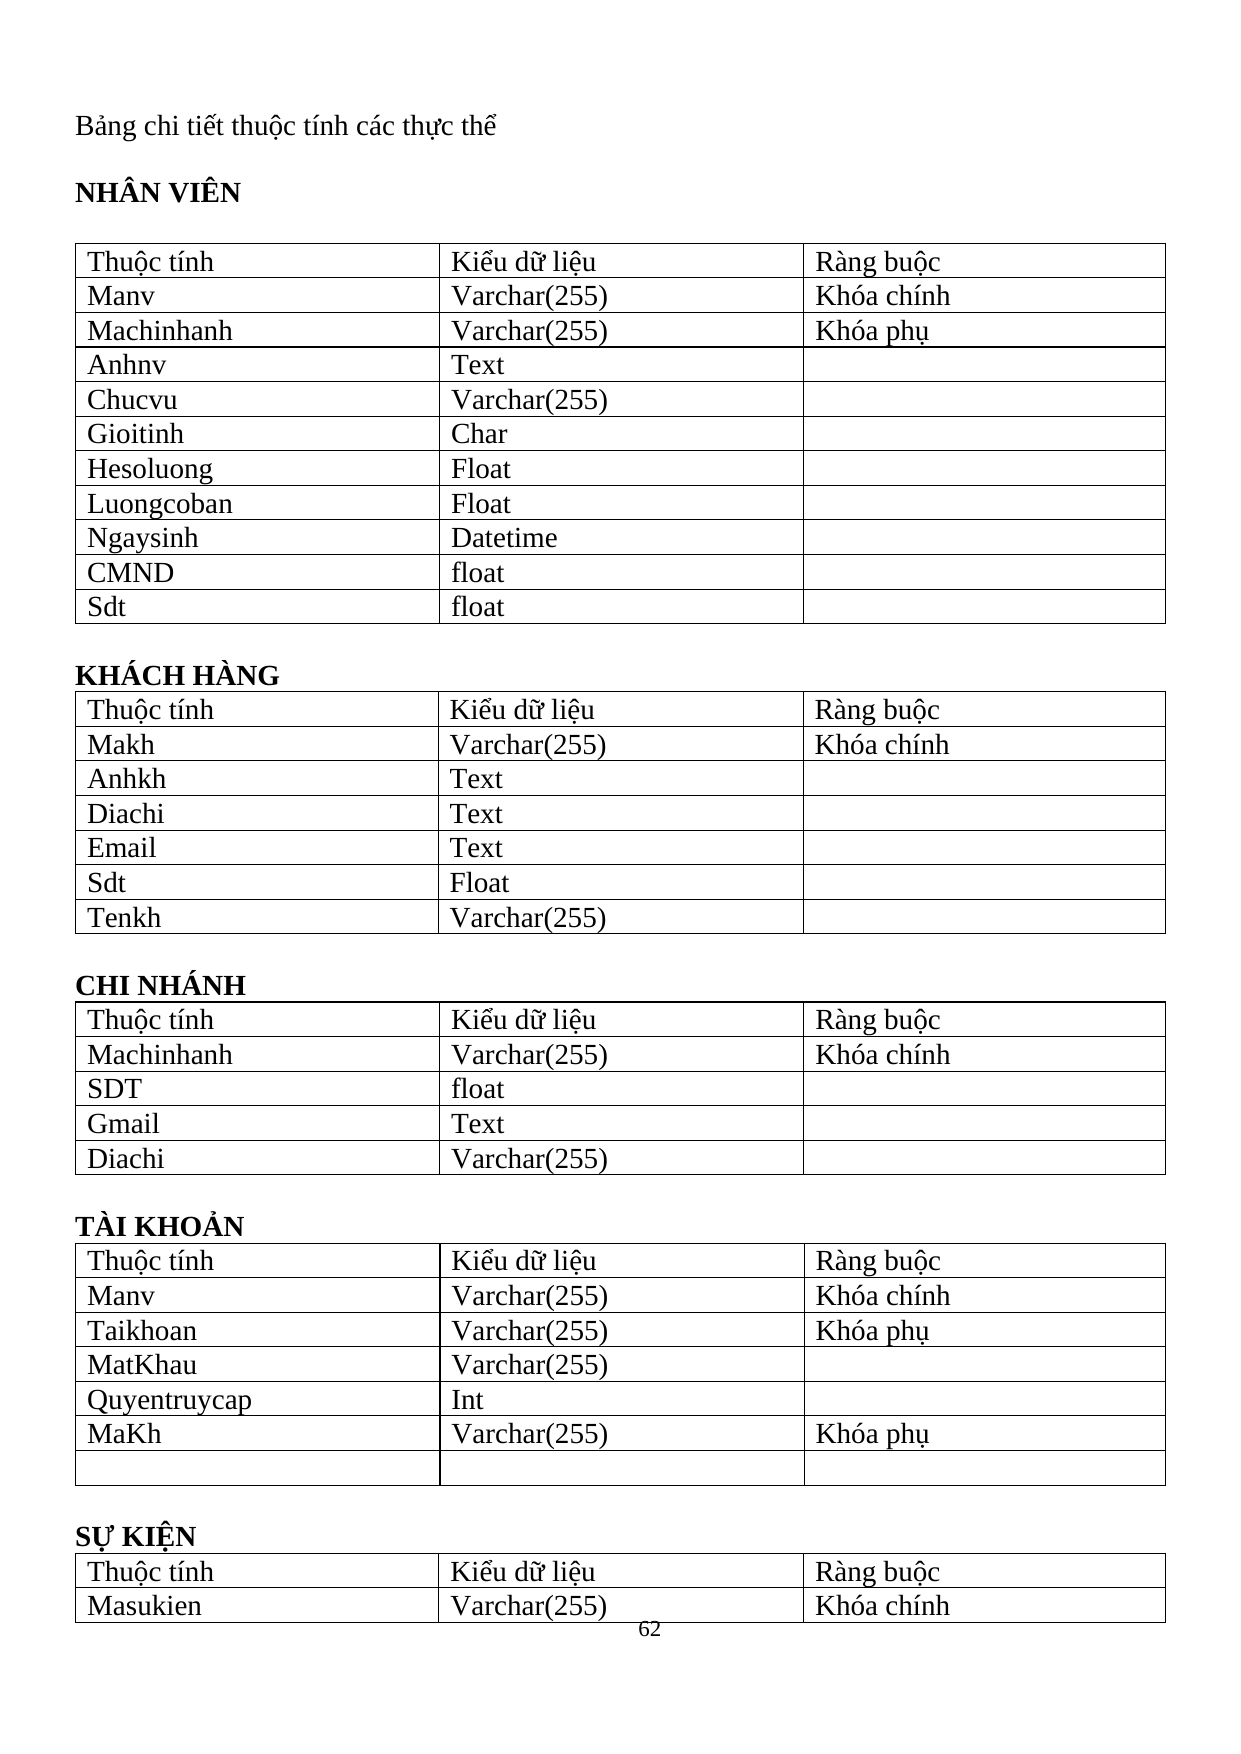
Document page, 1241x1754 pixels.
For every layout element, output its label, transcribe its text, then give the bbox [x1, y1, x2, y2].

table_cell Diachi [76, 1141, 439, 1174]
table_cell Anhnv [76, 348, 439, 381]
table_cell [804, 1141, 1165, 1174]
table_cell [804, 590, 1165, 623]
table_cell Sdt [76, 590, 439, 623]
table_header Kiểu dữ liệu [439, 692, 803, 726]
table_cell Varchar(255) [441, 1313, 804, 1346]
table_cell Datetime [440, 520, 803, 554]
table_cell Chucvu [76, 382, 439, 416]
table_cell [804, 417, 1165, 450]
table_cell Int [441, 1382, 804, 1415]
table_cell Ngaysinh [76, 520, 439, 554]
table_cell Anhkh [76, 761, 438, 795]
table_header Ràng buộc [805, 1244, 1165, 1277]
table_cell Email [76, 831, 438, 864]
table_cell [76, 1451, 439, 1484]
table_cell [804, 520, 1165, 554]
table_cell MaKh [76, 1416, 439, 1450]
table_cell Khóa chính [804, 1588, 1165, 1622]
table_cell Varchar(255) [439, 900, 803, 933]
text Bảng chi tiết thuộc tính các thực thể [75, 108, 1165, 142]
table_cell Khóa chính [804, 278, 1165, 312]
text KHÁCH HÀNG [75, 658, 1165, 691]
table_cell [441, 1451, 804, 1484]
table_cell [804, 451, 1165, 485]
table_header Thuộc tính [76, 692, 438, 726]
table_cell Manv [76, 1278, 439, 1312]
table_cell Gmail [76, 1106, 439, 1140]
table_header Thuộc tính [76, 1554, 438, 1587]
text CHI NHÁNH [75, 968, 1165, 1001]
table_cell Khóa phụ [804, 313, 1165, 346]
table_cell Text [439, 796, 803, 829]
table_header Ràng buộc [804, 692, 1165, 726]
table_cell Machinhanh [76, 313, 439, 346]
table_header Kiểu dữ liệu [440, 1003, 803, 1036]
table_header Thuộc tính [76, 244, 439, 277]
table_cell [804, 348, 1165, 381]
table_cell Varchar(255) [441, 1416, 804, 1450]
table_cell [804, 865, 1165, 899]
table_cell Quyentruycap [76, 1382, 439, 1415]
text TÀI KHOẢN [75, 1209, 1165, 1242]
table_cell [804, 796, 1165, 829]
table_cell Luongcoban [76, 486, 439, 519]
table_cell Diachi [76, 796, 438, 829]
table_cell Text [439, 761, 803, 795]
table_header Kiểu dữ liệu [440, 244, 803, 277]
table_cell [804, 1072, 1165, 1105]
table_cell Makh [76, 727, 438, 760]
table_cell MatKhau [76, 1347, 439, 1381]
table_cell Manv [76, 278, 439, 312]
table_cell Varchar(255) [440, 278, 803, 312]
table_cell [804, 486, 1165, 519]
table_cell Varchar(255) [440, 313, 803, 346]
table_cell [805, 1451, 1165, 1484]
table_cell Text [439, 831, 803, 864]
table_cell [805, 1347, 1165, 1381]
table_cell [804, 555, 1165, 588]
table_cell [804, 761, 1165, 795]
table_cell Taikhoan [76, 1313, 439, 1346]
table_cell Hesoluong [76, 451, 439, 485]
table_cell Varchar(255) [441, 1347, 804, 1381]
table_header Ràng buộc [804, 244, 1165, 277]
table_header Ràng buộc [804, 1003, 1165, 1036]
table_cell float [440, 555, 803, 588]
table_cell Text [440, 1106, 803, 1140]
text NHÂN VIÊN [75, 176, 1165, 209]
table_cell Varchar(255) [441, 1278, 804, 1312]
table_cell Varchar(255) [439, 1588, 803, 1622]
table_cell [804, 831, 1165, 864]
table_cell Varchar(255) [440, 1141, 803, 1174]
table_header Thuộc tính [76, 1003, 439, 1036]
table_header Kiểu dữ liệu [441, 1244, 804, 1277]
table_cell Khóa chính [805, 1278, 1165, 1312]
table_cell Float [439, 865, 803, 899]
table_cell CMND [76, 555, 439, 588]
table_cell Varchar(255) [440, 382, 803, 416]
table_cell [804, 382, 1165, 416]
table_cell Float [440, 451, 803, 485]
table_header Ràng buộc [804, 1554, 1165, 1587]
table_cell Float [440, 486, 803, 519]
table_cell [804, 1106, 1165, 1140]
table_header Kiểu dữ liệu [439, 1554, 803, 1587]
table_cell float [440, 590, 803, 623]
table_cell Khóa phụ [805, 1313, 1165, 1346]
table_cell Char [440, 417, 803, 450]
table_cell Khóa phụ [805, 1416, 1165, 1450]
text SỰ KIỆN [75, 1519, 1165, 1553]
table_cell float [440, 1072, 803, 1105]
table_cell Tenkh [76, 900, 438, 933]
table_cell Text [440, 348, 803, 381]
table_cell [805, 1382, 1165, 1415]
table_cell Varchar(255) [440, 1037, 803, 1071]
table_cell Masukien [76, 1588, 438, 1622]
table_cell Sdt [76, 865, 438, 899]
table_cell Khóa chính [804, 1037, 1165, 1071]
table_cell Khóa chính [804, 727, 1165, 760]
table_cell SDT [76, 1072, 439, 1105]
table_cell Varchar(255) [439, 727, 803, 760]
table_header Thuộc tính [76, 1244, 439, 1277]
table_cell [804, 900, 1165, 933]
table_cell Machinhanh [76, 1037, 439, 1071]
table_cell Gioitinh [76, 417, 439, 450]
